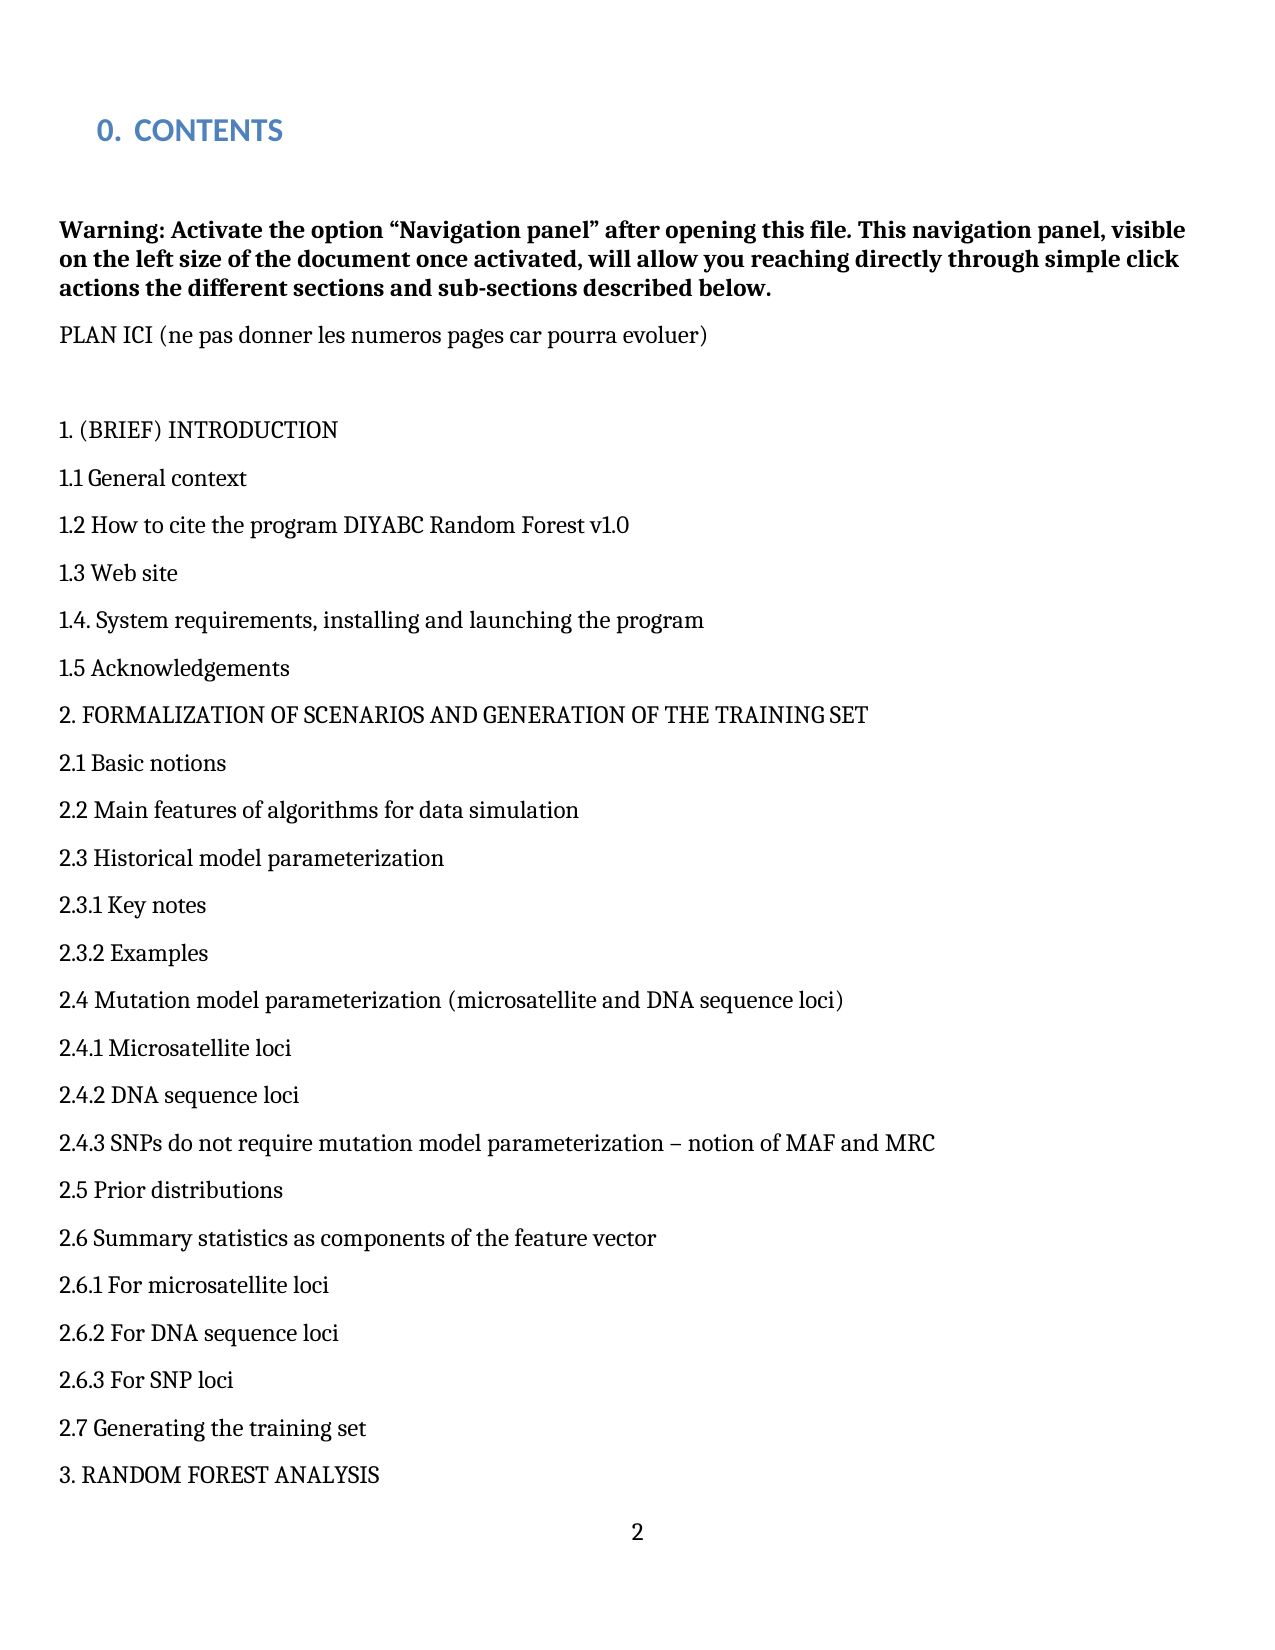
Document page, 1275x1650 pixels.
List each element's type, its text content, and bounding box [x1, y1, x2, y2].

text 2.7 Generating the training set [59, 1413, 1216, 1442]
text 2.6.1 For microsatellite loci [59, 1271, 1216, 1300]
subtitle CONTENTS [97, 109, 1216, 150]
text 2.4.1 Microsatellite loci [59, 1033, 1216, 1062]
text 2.2 Main features of algorithms for data simulation [59, 796, 1216, 825]
text PLAN ICI (ne pas donner les numeros pages car pourra evoluer) [59, 321, 1216, 350]
text 1.4. System requirements, installing and launching the program [59, 606, 1216, 635]
text 2.6.3 For SNP loci [59, 1366, 1216, 1395]
text 1.2 How to cite the program DIYABC Random Forest v1.0 [59, 511, 1216, 540]
text 3. RANDOM FOREST ANALYSIS [59, 1461, 1216, 1490]
text 1.3 Web site [59, 558, 1216, 587]
text 2. FORMALIZATION OF SCENARIOS AND GENERATION OF THE TRAINING SET [59, 701, 1216, 730]
text 2.4.3 SNPs do not require mutation model parameterization – notion of MAF and MRC [59, 1128, 1216, 1157]
text 1. (BRIEF) INTRODUCTION [59, 416, 1216, 445]
text 2.3 Historical model parameterization [59, 843, 1216, 872]
text Warning: Activate the option “Navigation panel” after opening this file. This navigation panel, visible on the left size of the document once activated, will allow you reaching directly through simple click actions the different sections and sub-sections described below. [59, 216, 1216, 302]
text 2.4.2 DNA sequence loci [59, 1081, 1216, 1110]
text 2.3.1 Key notes [59, 891, 1216, 920]
text 2.6 Summary statistics as components of the feature vector [59, 1223, 1216, 1252]
text 2.3.2 Examples [59, 938, 1216, 967]
text 2.6.2 For DNA sequence loci [59, 1318, 1216, 1347]
text 1.5 Acknowledgements [59, 653, 1216, 682]
text 2.1 Basic notions [59, 748, 1216, 777]
text 2.4 Mutation model parameterization (microsatellite and DNA sequence loci) [59, 986, 1216, 1015]
text 1.1 General context [59, 463, 1216, 492]
text 2.5 Prior distributions [59, 1176, 1216, 1205]
